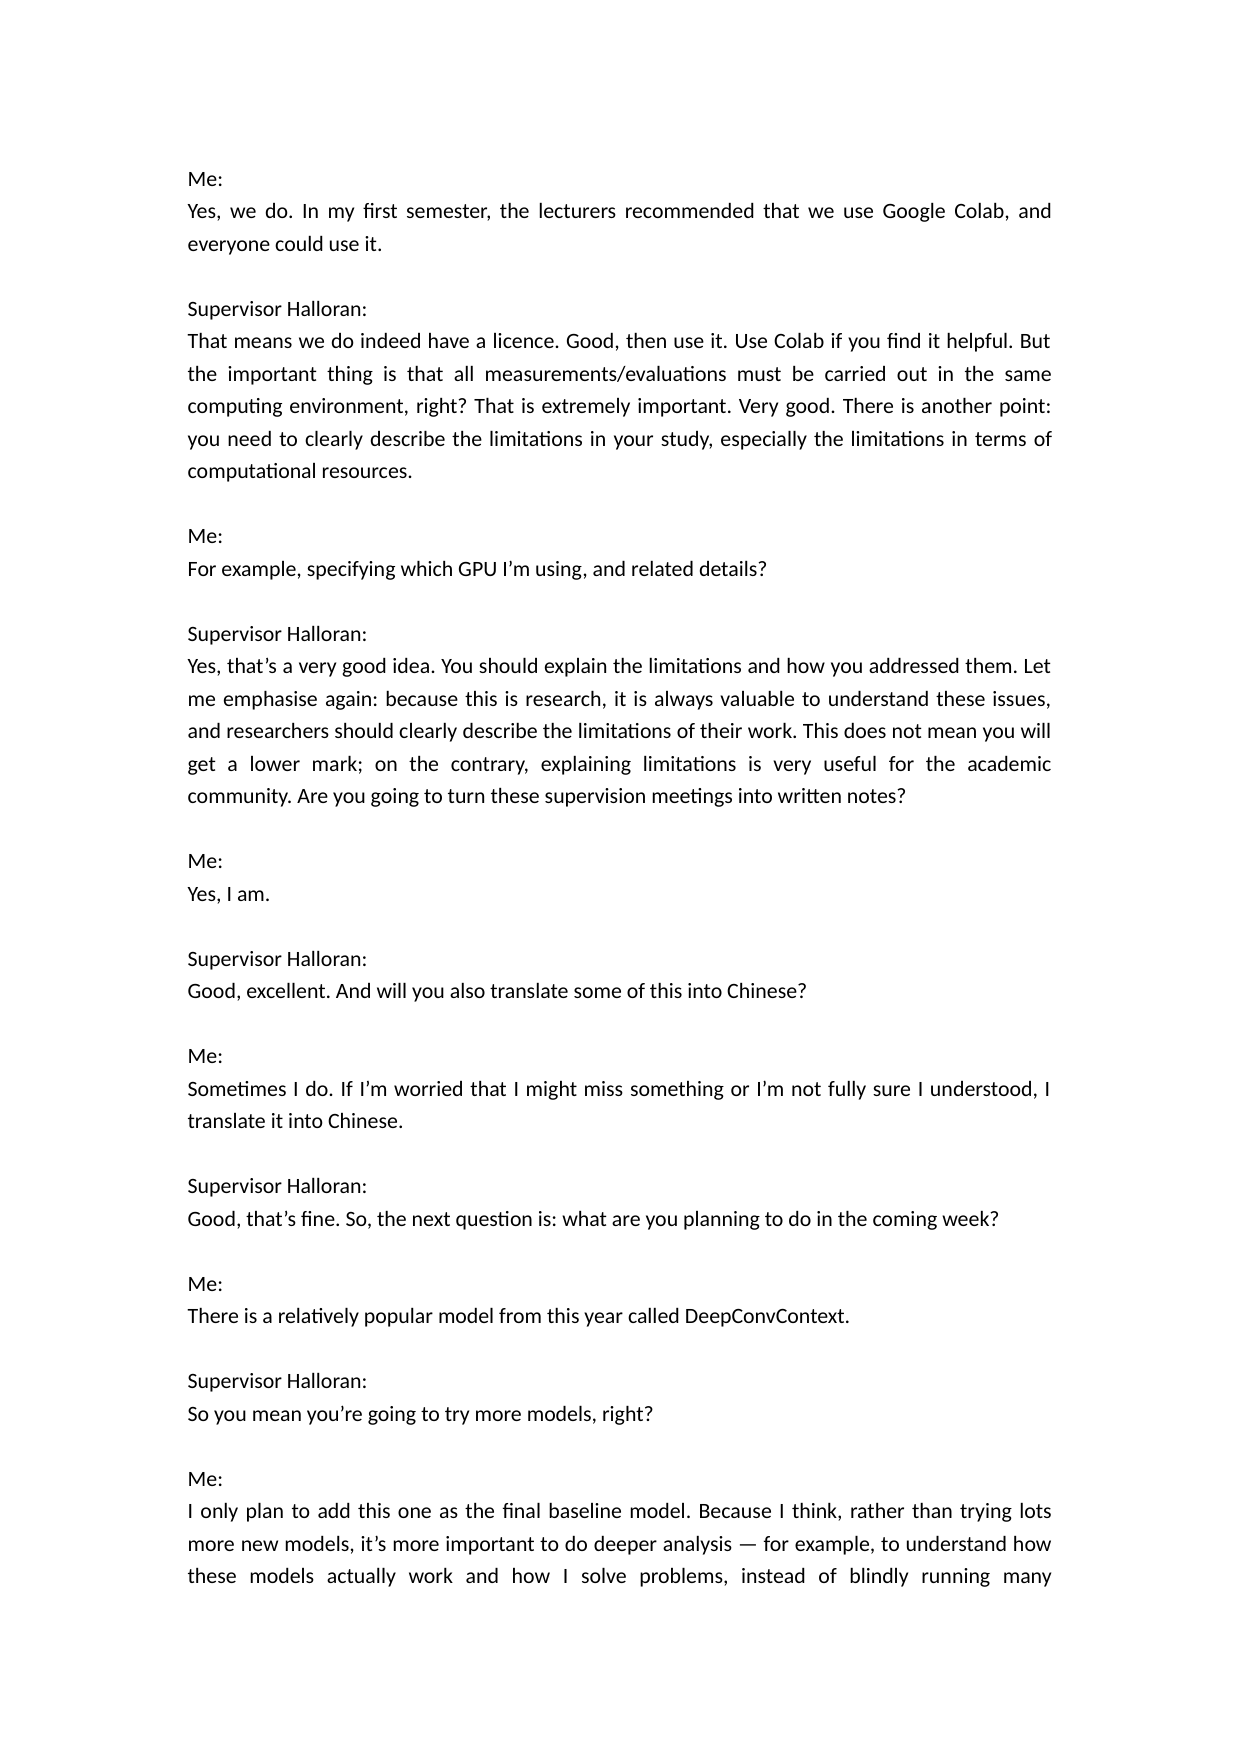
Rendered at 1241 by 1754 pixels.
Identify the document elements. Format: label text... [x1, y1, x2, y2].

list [187, 1494, 1053, 1592]
list Me: [187, 1267, 1053, 1299]
list Yes, that’s a very good idea. You should explain the limitations and how you addressed them. Let me emphasise again: because this is research, it is always valuable to understand these issues, and researchers should clearly describe the limitations of their work. This does not mean you will get a lower mark; on the contrary, explaining limitations is very useful for the academic community. Are you going to turn these supervision meetings into written notes? [187, 649, 1053, 812]
list Yes, I am. [187, 877, 1053, 909]
list Supervisor Halloran: [187, 942, 1053, 974]
list Me: [187, 1039, 1053, 1072]
list There is a relatively popular model from this year called DeepConvContext. [187, 1299, 1053, 1332]
list Supervisor Halloran: [187, 617, 1053, 649]
list So you mean you’re going to try more models, right? [187, 1397, 1053, 1429]
list Good, excellent. And will you also translate some of this into Chinese? [187, 974, 1053, 1007]
list Supervisor Halloran: [187, 292, 1053, 324]
list Sometimes I do. If I’m worried that I might miss something or I’m not fully sure I understood, I translate it into Chinese. [187, 1072, 1053, 1137]
list For example, specifying which GPU I’m using, and related details? [187, 552, 1053, 584]
list Supervisor Halloran: [187, 1364, 1053, 1397]
list Me: [187, 162, 1053, 194]
list Yes, we do. In my first semester, the lecturers recommended that we use Google Colab, and everyone could use it. [187, 194, 1053, 259]
list Good, that’s fine. So, the next question is: what are you planning to do in the coming week? [187, 1202, 1053, 1234]
list Me: [187, 844, 1053, 877]
list Me: [187, 519, 1053, 552]
list That means we do indeed have a licence. Good, then use it. Use Colab if you find it helpful. But the important thing is that all measurements/evaluations must be carried out in the same computing environment, right? That is extremely important. Very good. There is another point: you need to clearly describe the limitations in your study, especially the limitations in terms of computational resources. [187, 324, 1053, 487]
list Supervisor Halloran: [187, 1169, 1053, 1202]
list Me: [187, 1462, 1053, 1494]
